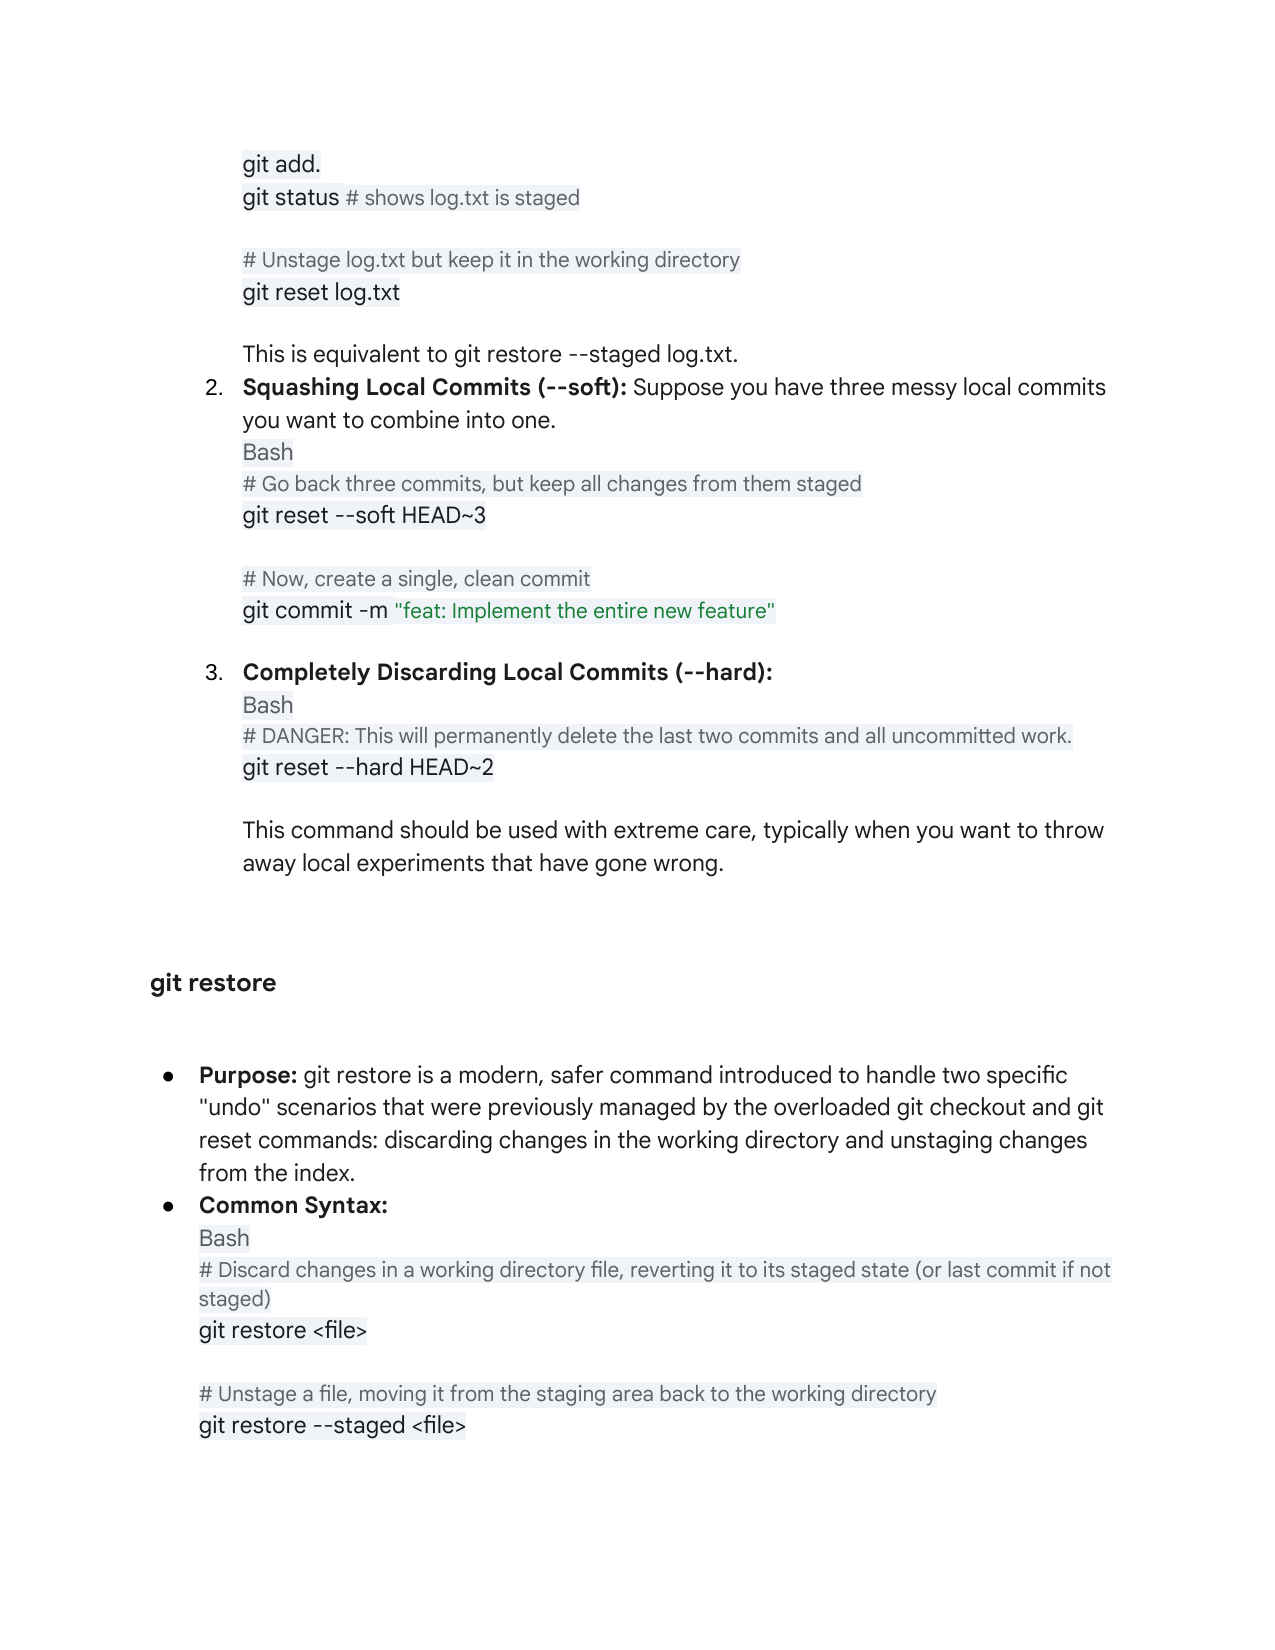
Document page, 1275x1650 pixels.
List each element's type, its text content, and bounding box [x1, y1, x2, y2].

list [205, 150, 1125, 369]
subtitle git restore [150, 967, 1125, 999]
list Purpose: git restore is a modern, safer command introduced to handle two specific "undo" scenarios that were previously managed by the overloaded git checkout and git reset commands: discarding changes in the working directory and unstaging changes from the index. [161, 1061, 1125, 1188]
list Squashing Local Commits (--soft): Suppose you have three messy local commits you want to combine into one. Bash # Go back three commits, but keep all changes from them staged git reset --soft HEAD~3 # Now, create a single, clean commit git commit -m "feat: Implement the entire new feature" [205, 373, 1125, 655]
list Completely Discarding Local Commits (--hard): Bash # DANGER: This will permanently delete the last two commits and all uncommitted work. git reset --hard HEAD~2 This command should be used with extreme care, typically when you want to throw away local experiments that have gone wrong. [205, 658, 1125, 878]
list Common Syntax: Bash # Discard changes in a working directory file, reverting it to its staged state (or last commit if not staged) git restore <file> # Unstage a file, moving it from the staging area back to the working directory git restore --staged <file> [161, 1192, 1125, 1470]
